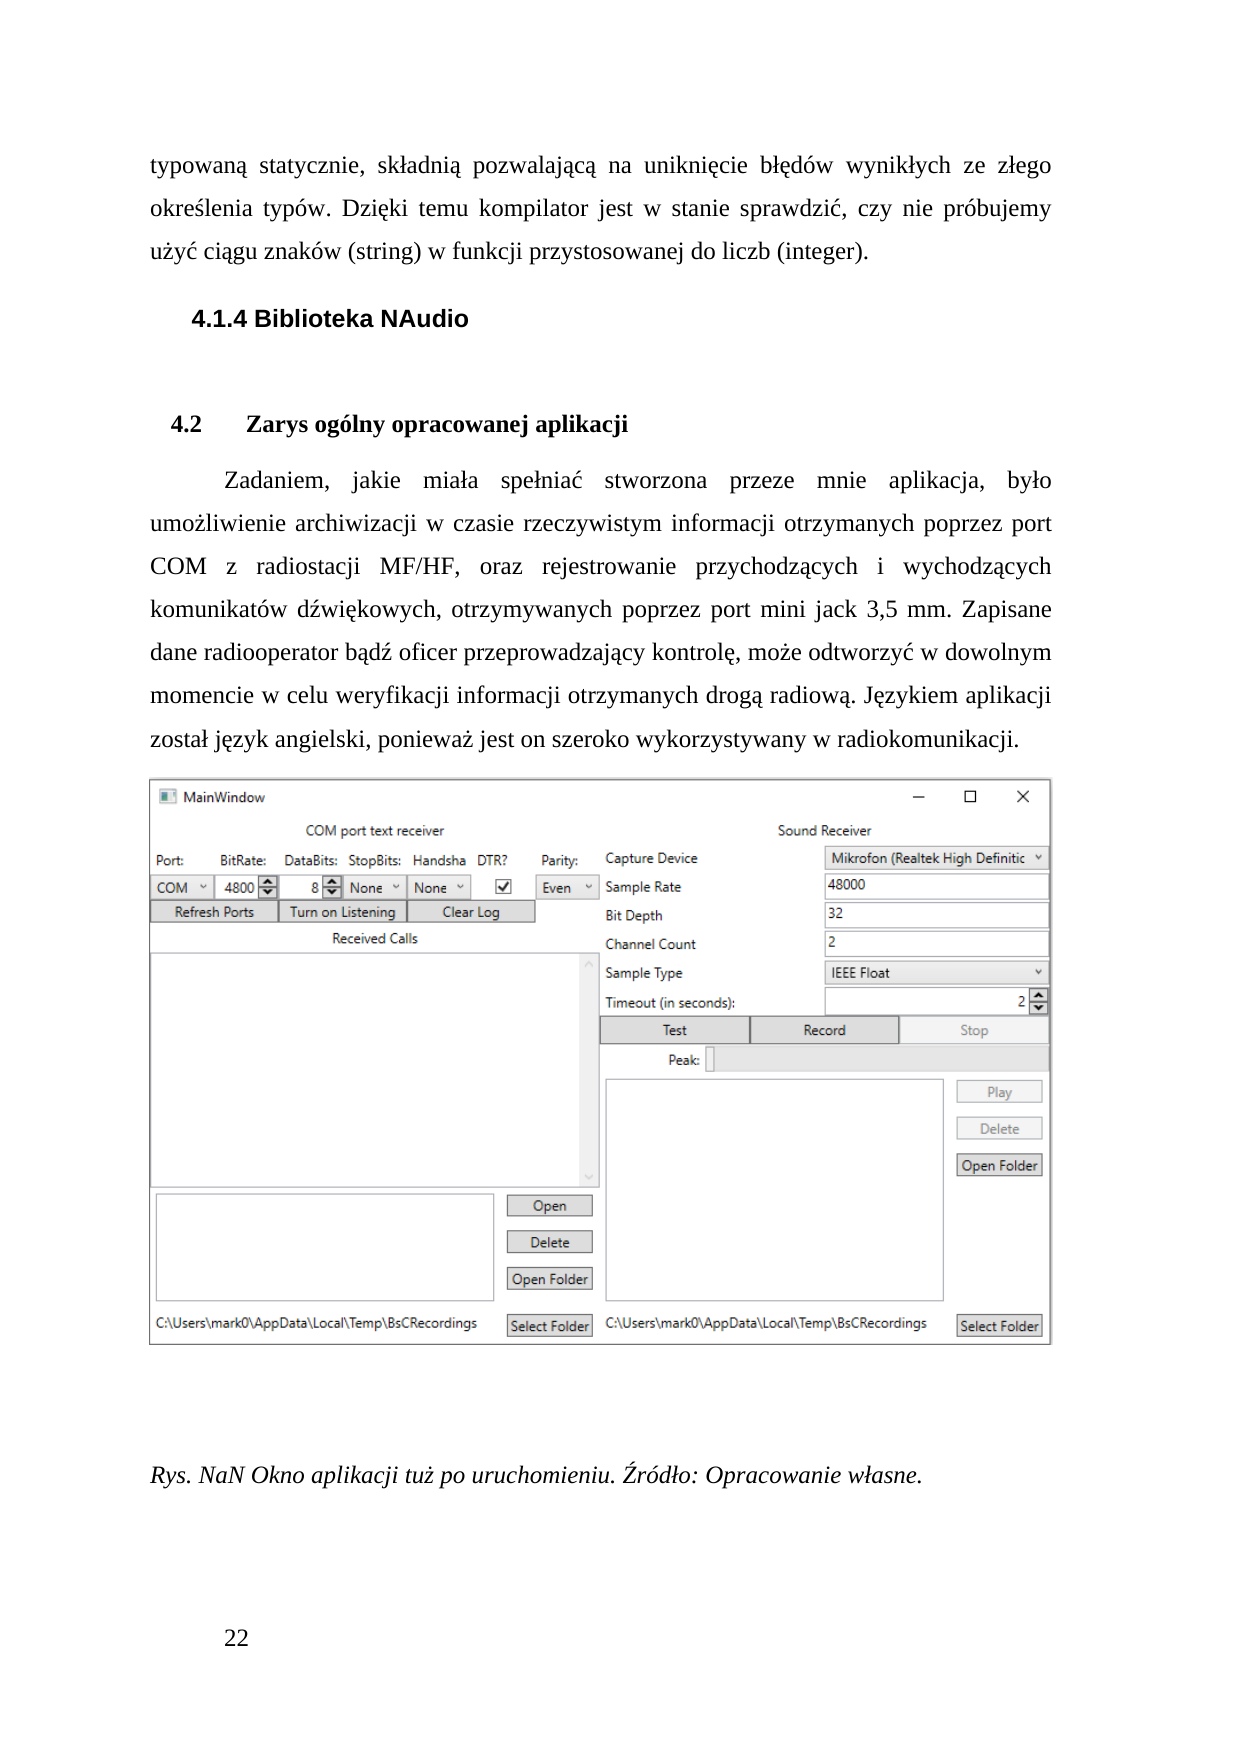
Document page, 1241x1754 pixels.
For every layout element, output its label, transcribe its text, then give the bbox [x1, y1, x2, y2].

subtitle Zarys ogólny opracowanej aplikacji [171, 409, 1053, 438]
picture [149, 777, 1053, 1345]
text Rys. NaN Okno aplikacji tuż po uruchomieniu. Źródło: Opracowanie własne. [150, 1460, 1053, 1488]
text Zadaniem, jakie miała spełniać stworzona przeze mnie aplikacja, było umożliwienie archiwizacji w czasie rzeczywistym informacji otrzymanych poprzez port COM z radiostacji MF/HF, oraz rejestrowanie przychodzących i wychodzących komunikatów dźwiękowych, otrzymywanych poprzez port mini jack 3,5 mm. Zapisane dane radiooperator bądź oficer przeprowadzający kontrolę, może odtworzyć w dowolnym momencie w celu weryfikacji informacji otrzymanych drogą radiową. Językiem aplikacji został język angielski, ponieważ jest on szeroko wykorzystywany w radiokomunikacji. [150, 465, 1053, 752]
subtitle 4.1.4 Biblioteka NAudio [191, 304, 1053, 333]
